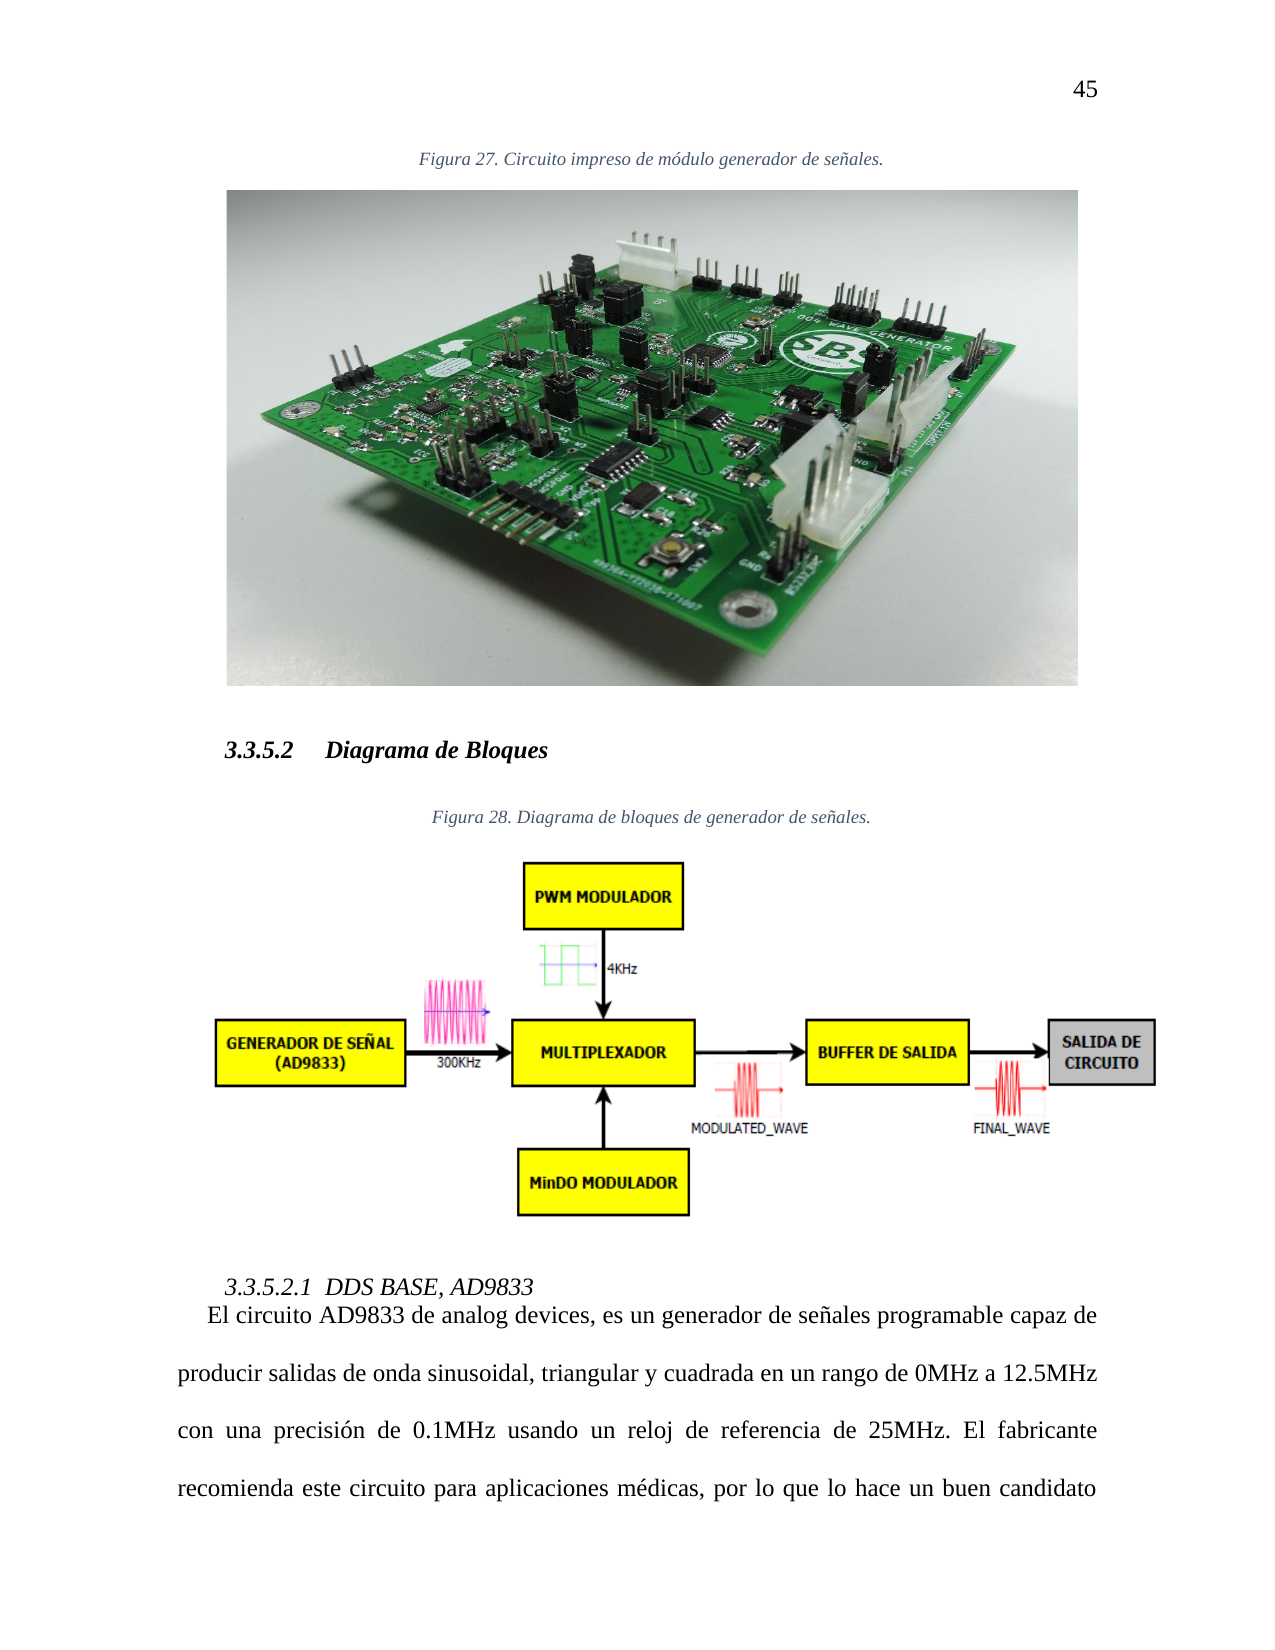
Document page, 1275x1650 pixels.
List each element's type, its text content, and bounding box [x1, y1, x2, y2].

picture [226, 190, 1078, 686]
subtitle Diagrama de Bloques [177, 735, 1098, 764]
picture [206, 848, 1168, 1231]
subtitle DDS BASE, AD9833 [177, 1272, 1098, 1300]
text Figura 27. Circuito impreso de módulo generador de señales. [177, 148, 1098, 169]
text Figura 28. Diagrama de bloques de generador de señales. [177, 806, 1098, 828]
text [177, 1300, 1098, 1502]
